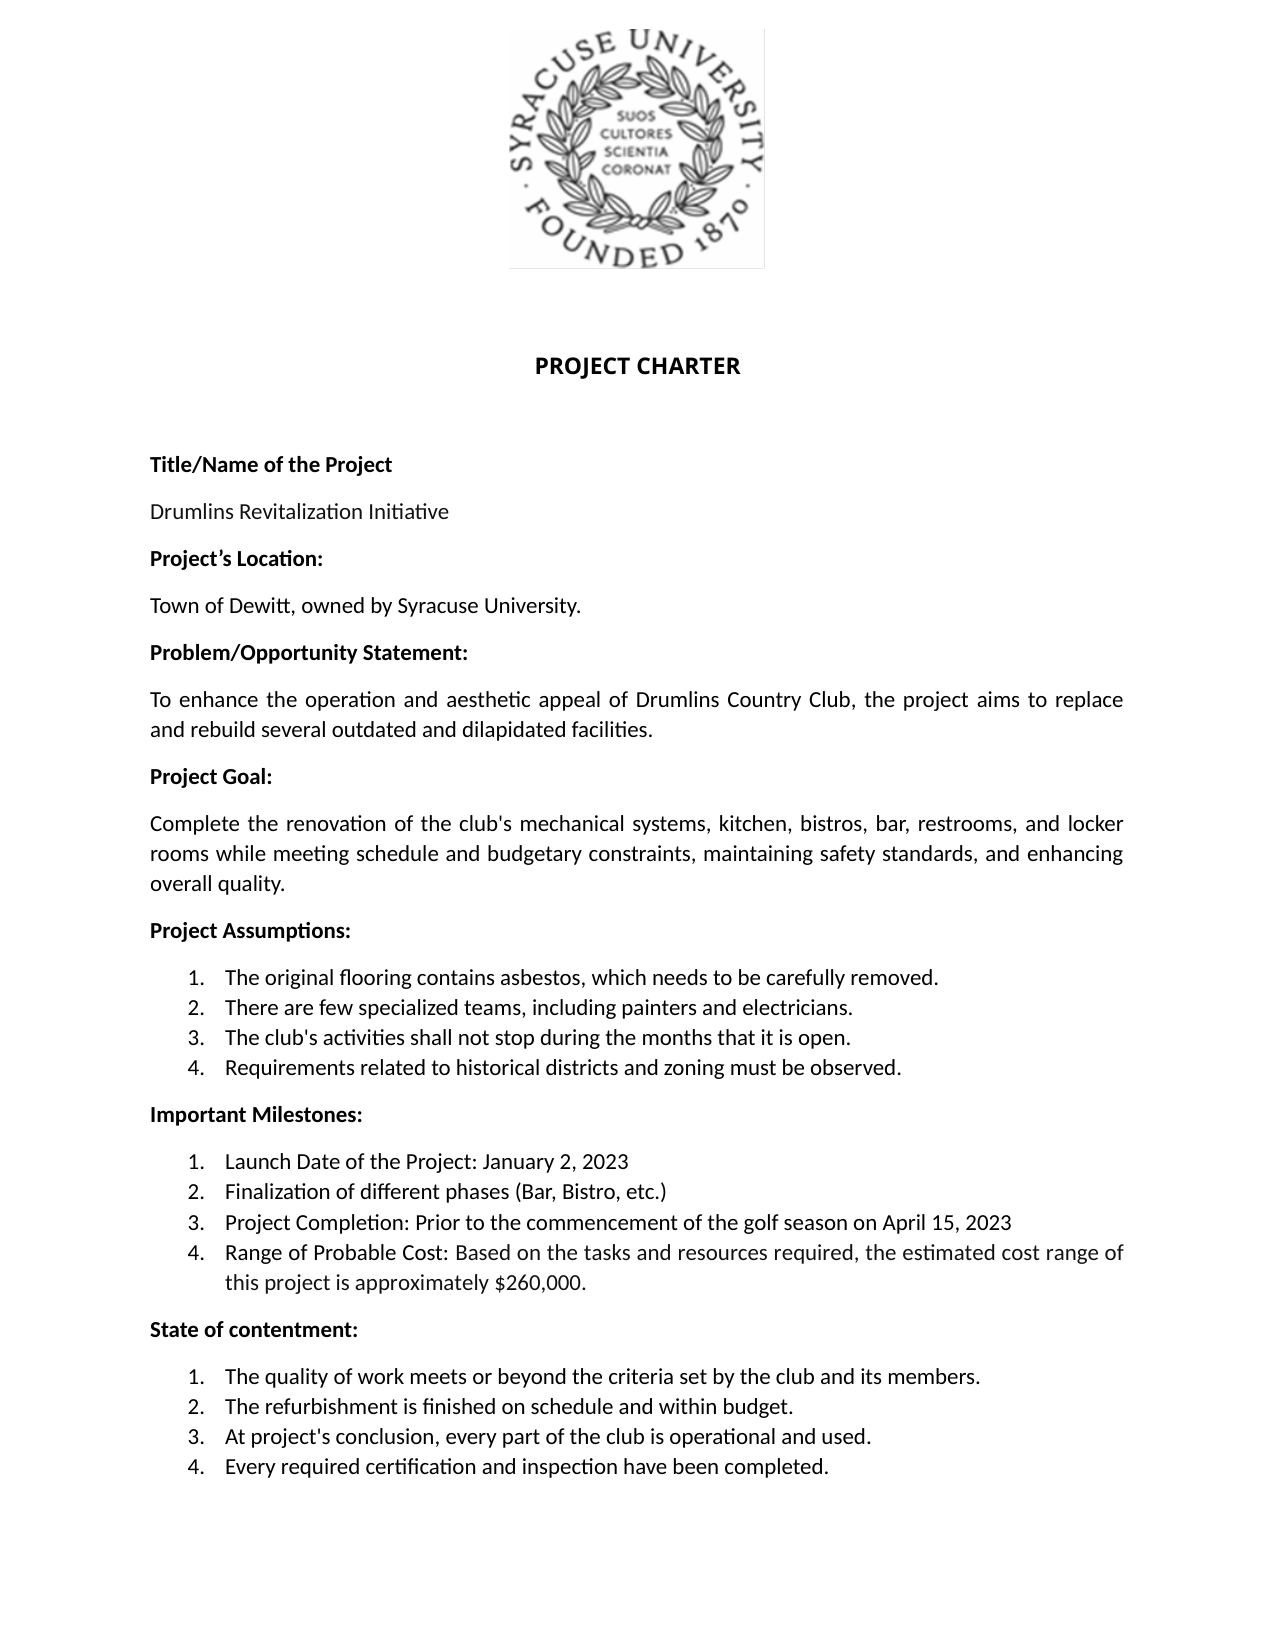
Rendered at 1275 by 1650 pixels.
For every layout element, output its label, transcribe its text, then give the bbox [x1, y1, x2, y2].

list The quality of work meets or beyond the criteria set by the club and its members. [187, 1362, 1125, 1390]
list The original flooring contains asbestos, which needs to be carefully removed. [187, 963, 1125, 991]
list At project's conclusion, every part of the club is operational and used. [187, 1422, 1125, 1450]
list The refurbishment is finished on schedule and within budget. [187, 1392, 1125, 1420]
text PROJECT CHARTER [150, 349, 1125, 381]
text Project’s Location: [150, 544, 1125, 572]
text Drumlins Revitalization Initiative [150, 497, 1125, 525]
picture [509, 29, 766, 270]
text State of contentment: [150, 1315, 1125, 1343]
text Project Assumptions: [150, 916, 1125, 944]
list There are few specialized teams, including painters and electricians. [187, 993, 1125, 1021]
text Complete the renovation of the club's mechanical systems, kitchen, bistros, bar, restrooms, and locker rooms while meeting schedule and budgetary constraints, maintaining safety standards, and enhancing overall quality. [150, 809, 1125, 897]
list The club's activities shall not stop during the months that it is open. [187, 1023, 1125, 1051]
text Problem/Opportunity Statement: [150, 638, 1125, 666]
list Launch Date of the Project: January 2, 2023 [187, 1147, 1125, 1175]
list Project Completion: Prior to the commencement of the golf season on April 15, 2023 [187, 1208, 1125, 1236]
text Important Milestones: [150, 1100, 1125, 1128]
text Title/Name of the Project [150, 450, 1125, 478]
text Project Goal: [150, 762, 1125, 790]
text Town of Dewitt, owned by Syracuse University. [150, 591, 1125, 619]
list Every required certification and inspection have been completed. [187, 1452, 1125, 1481]
list Requirements related to historical districts and zoning must be observed. [187, 1053, 1125, 1082]
text To enhance the operation and aesthetic appeal of Drumlins Country Club, the project aims to replace and rebuild several outdated and dilapidated facilities. [150, 685, 1125, 743]
list Range of Probable Cost: Based on the tasks and resources required, the estimated cost range of this project is approximately $260,000. [187, 1238, 1125, 1296]
list Finalization of different phases (Bar, Bistro, etc.) [187, 1177, 1125, 1206]
